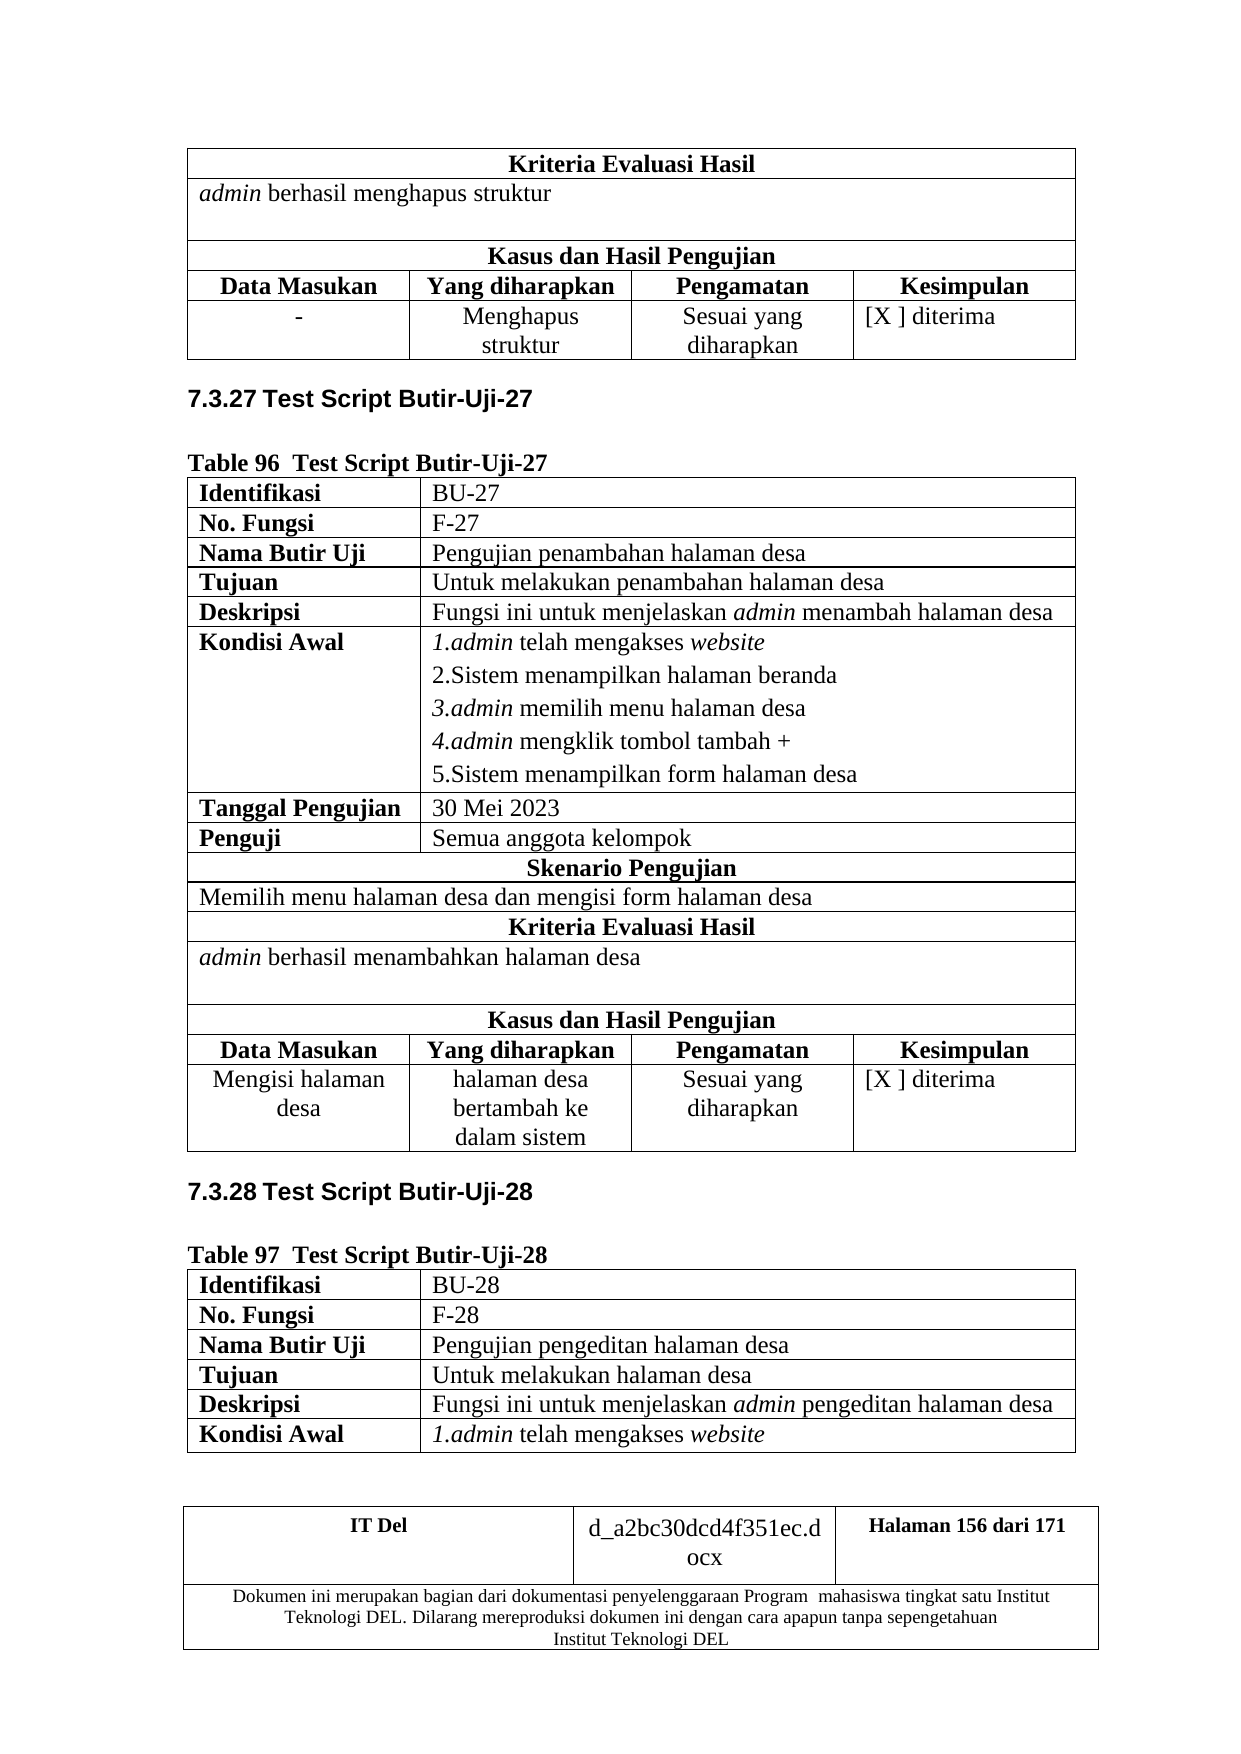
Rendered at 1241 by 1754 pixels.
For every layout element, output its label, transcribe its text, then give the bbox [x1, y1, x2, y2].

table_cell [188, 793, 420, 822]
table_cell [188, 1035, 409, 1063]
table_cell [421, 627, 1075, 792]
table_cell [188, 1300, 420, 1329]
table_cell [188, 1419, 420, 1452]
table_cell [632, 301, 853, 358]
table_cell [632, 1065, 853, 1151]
subtitle Test Script Butir-Uji-27 [187, 384, 1092, 413]
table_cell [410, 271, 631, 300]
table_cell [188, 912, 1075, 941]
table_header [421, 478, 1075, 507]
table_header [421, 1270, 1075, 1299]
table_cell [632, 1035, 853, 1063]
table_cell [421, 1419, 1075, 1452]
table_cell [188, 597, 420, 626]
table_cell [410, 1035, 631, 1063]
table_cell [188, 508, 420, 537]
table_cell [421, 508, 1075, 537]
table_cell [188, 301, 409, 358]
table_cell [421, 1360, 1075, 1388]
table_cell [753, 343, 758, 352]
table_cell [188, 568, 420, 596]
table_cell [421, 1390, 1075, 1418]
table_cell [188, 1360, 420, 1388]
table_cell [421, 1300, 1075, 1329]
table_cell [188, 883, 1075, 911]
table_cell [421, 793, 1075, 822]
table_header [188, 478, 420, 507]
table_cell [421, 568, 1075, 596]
subtitle Test Script Butir-Uji-28 [187, 1177, 1092, 1206]
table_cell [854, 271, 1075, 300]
text Table 96 Test Script Butir-Uji-27 [187, 448, 1092, 477]
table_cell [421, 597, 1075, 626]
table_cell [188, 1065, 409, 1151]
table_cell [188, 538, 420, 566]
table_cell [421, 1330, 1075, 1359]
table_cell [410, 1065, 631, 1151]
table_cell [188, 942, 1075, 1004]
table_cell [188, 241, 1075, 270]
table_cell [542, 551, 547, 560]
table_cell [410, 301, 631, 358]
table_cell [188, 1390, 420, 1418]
text Table 97 Test Script Butir-Uji-28 [187, 1241, 1092, 1269]
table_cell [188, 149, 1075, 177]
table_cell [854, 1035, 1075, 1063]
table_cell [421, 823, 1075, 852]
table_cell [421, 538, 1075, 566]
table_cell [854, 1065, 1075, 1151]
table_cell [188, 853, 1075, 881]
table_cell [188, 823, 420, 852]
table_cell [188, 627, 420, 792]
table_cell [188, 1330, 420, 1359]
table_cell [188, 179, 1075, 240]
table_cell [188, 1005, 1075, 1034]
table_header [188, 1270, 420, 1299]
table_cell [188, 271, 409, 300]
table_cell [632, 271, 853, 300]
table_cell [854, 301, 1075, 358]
